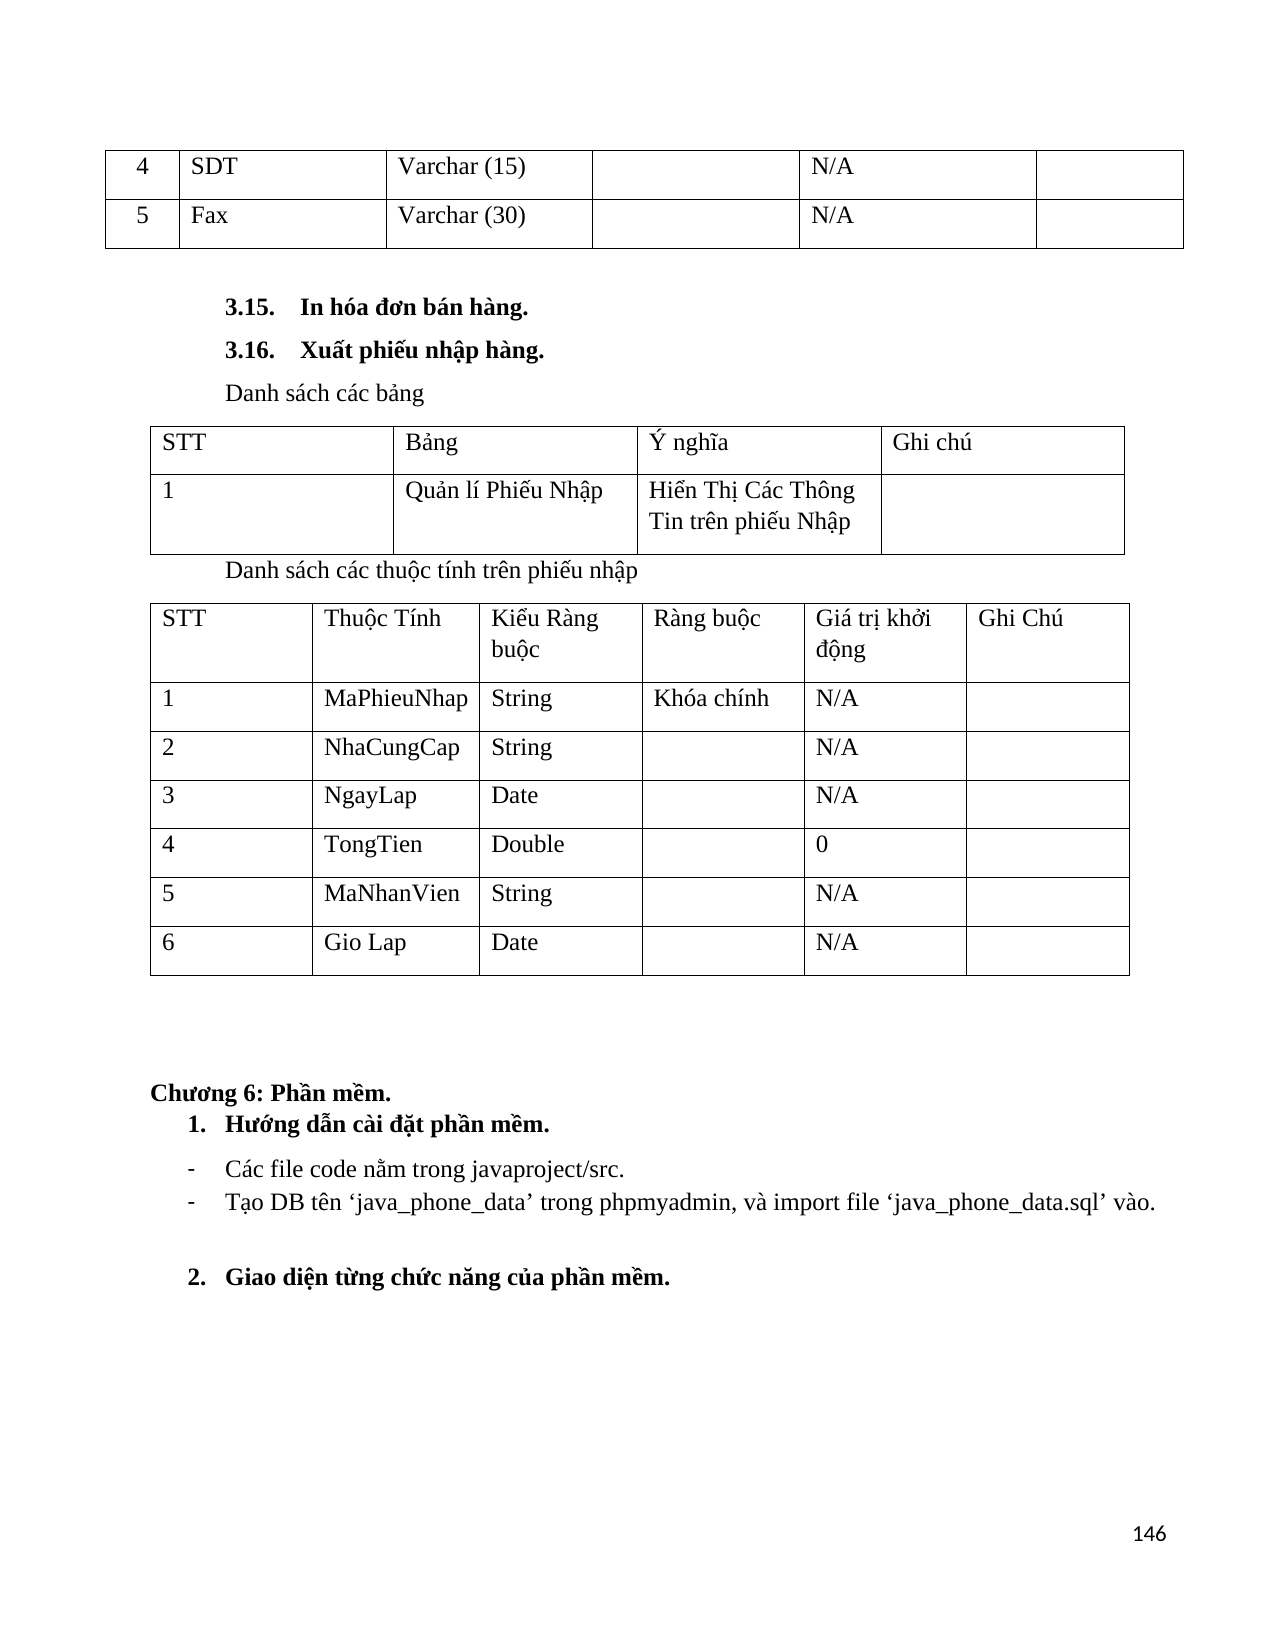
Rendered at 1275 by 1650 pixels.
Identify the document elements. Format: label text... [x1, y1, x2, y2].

list Danh sách các thuộc tính trên phiếu nhập [225, 555, 1167, 583]
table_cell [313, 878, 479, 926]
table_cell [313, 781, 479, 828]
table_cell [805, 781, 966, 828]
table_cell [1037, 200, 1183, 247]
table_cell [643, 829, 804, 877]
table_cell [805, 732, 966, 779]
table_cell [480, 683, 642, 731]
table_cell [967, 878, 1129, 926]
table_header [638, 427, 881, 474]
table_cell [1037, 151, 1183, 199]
subtitle Chương 6: Phần mềm. [150, 1078, 1167, 1107]
list Giao diện từng chức năng của phần mềm. [187, 1262, 1167, 1290]
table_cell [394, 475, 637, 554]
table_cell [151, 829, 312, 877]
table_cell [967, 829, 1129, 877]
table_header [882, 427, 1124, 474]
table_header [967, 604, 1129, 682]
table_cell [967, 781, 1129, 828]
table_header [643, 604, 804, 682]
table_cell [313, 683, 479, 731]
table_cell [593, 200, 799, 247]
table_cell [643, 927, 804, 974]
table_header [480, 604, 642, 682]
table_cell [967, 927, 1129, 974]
list Xuất phiếu nhập hàng. [225, 335, 1167, 363]
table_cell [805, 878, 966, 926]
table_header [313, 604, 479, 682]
list Tạo DB tên ‘java_phone_data’ trong phpmyadmin, và import file ‘java_phone_data.sql’ vào. [187, 1186, 1167, 1216]
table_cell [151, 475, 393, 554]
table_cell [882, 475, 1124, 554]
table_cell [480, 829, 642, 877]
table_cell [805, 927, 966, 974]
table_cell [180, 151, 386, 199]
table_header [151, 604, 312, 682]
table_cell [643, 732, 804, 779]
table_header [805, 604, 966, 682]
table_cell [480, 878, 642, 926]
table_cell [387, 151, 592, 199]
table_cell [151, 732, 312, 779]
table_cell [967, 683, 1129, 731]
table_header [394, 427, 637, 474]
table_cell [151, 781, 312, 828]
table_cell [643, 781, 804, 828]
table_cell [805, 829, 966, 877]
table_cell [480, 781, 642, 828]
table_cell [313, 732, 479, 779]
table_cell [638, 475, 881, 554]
list Các file code nằm trong javaproject/src. [187, 1153, 1167, 1183]
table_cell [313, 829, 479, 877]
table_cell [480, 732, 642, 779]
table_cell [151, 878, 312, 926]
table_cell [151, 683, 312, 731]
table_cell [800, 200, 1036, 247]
list Danh sách các bảng [225, 378, 1167, 407]
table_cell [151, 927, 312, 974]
list In hóa đơn bán hàng. [225, 292, 1167, 320]
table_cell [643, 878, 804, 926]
list Hướng dẫn cài đặt phần mềm. [187, 1109, 1167, 1138]
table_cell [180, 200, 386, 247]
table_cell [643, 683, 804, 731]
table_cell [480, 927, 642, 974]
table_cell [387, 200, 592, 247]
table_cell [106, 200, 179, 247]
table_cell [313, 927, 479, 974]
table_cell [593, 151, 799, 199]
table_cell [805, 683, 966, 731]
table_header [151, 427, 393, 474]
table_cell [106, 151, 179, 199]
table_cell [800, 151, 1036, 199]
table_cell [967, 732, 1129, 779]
